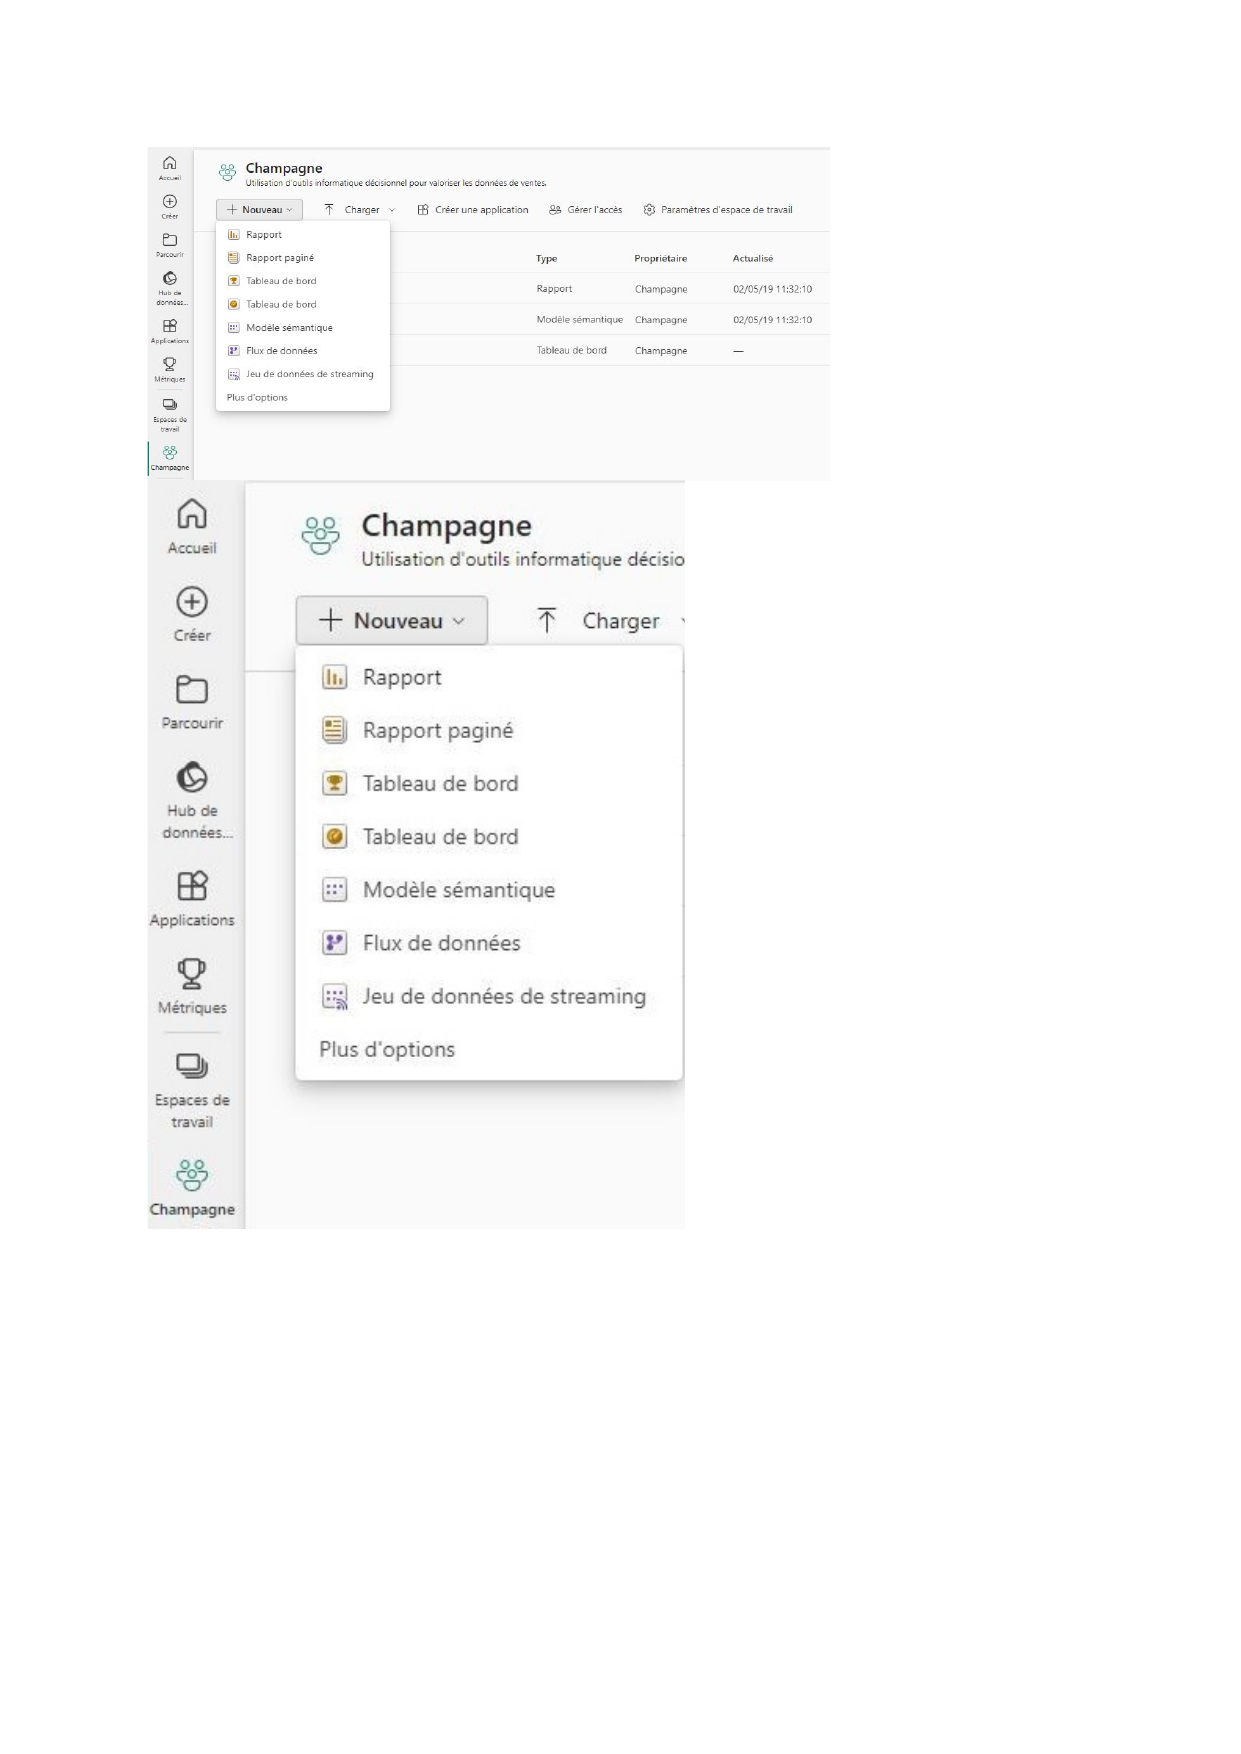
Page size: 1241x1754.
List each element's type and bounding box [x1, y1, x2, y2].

picture [147, 147, 830, 1229]
